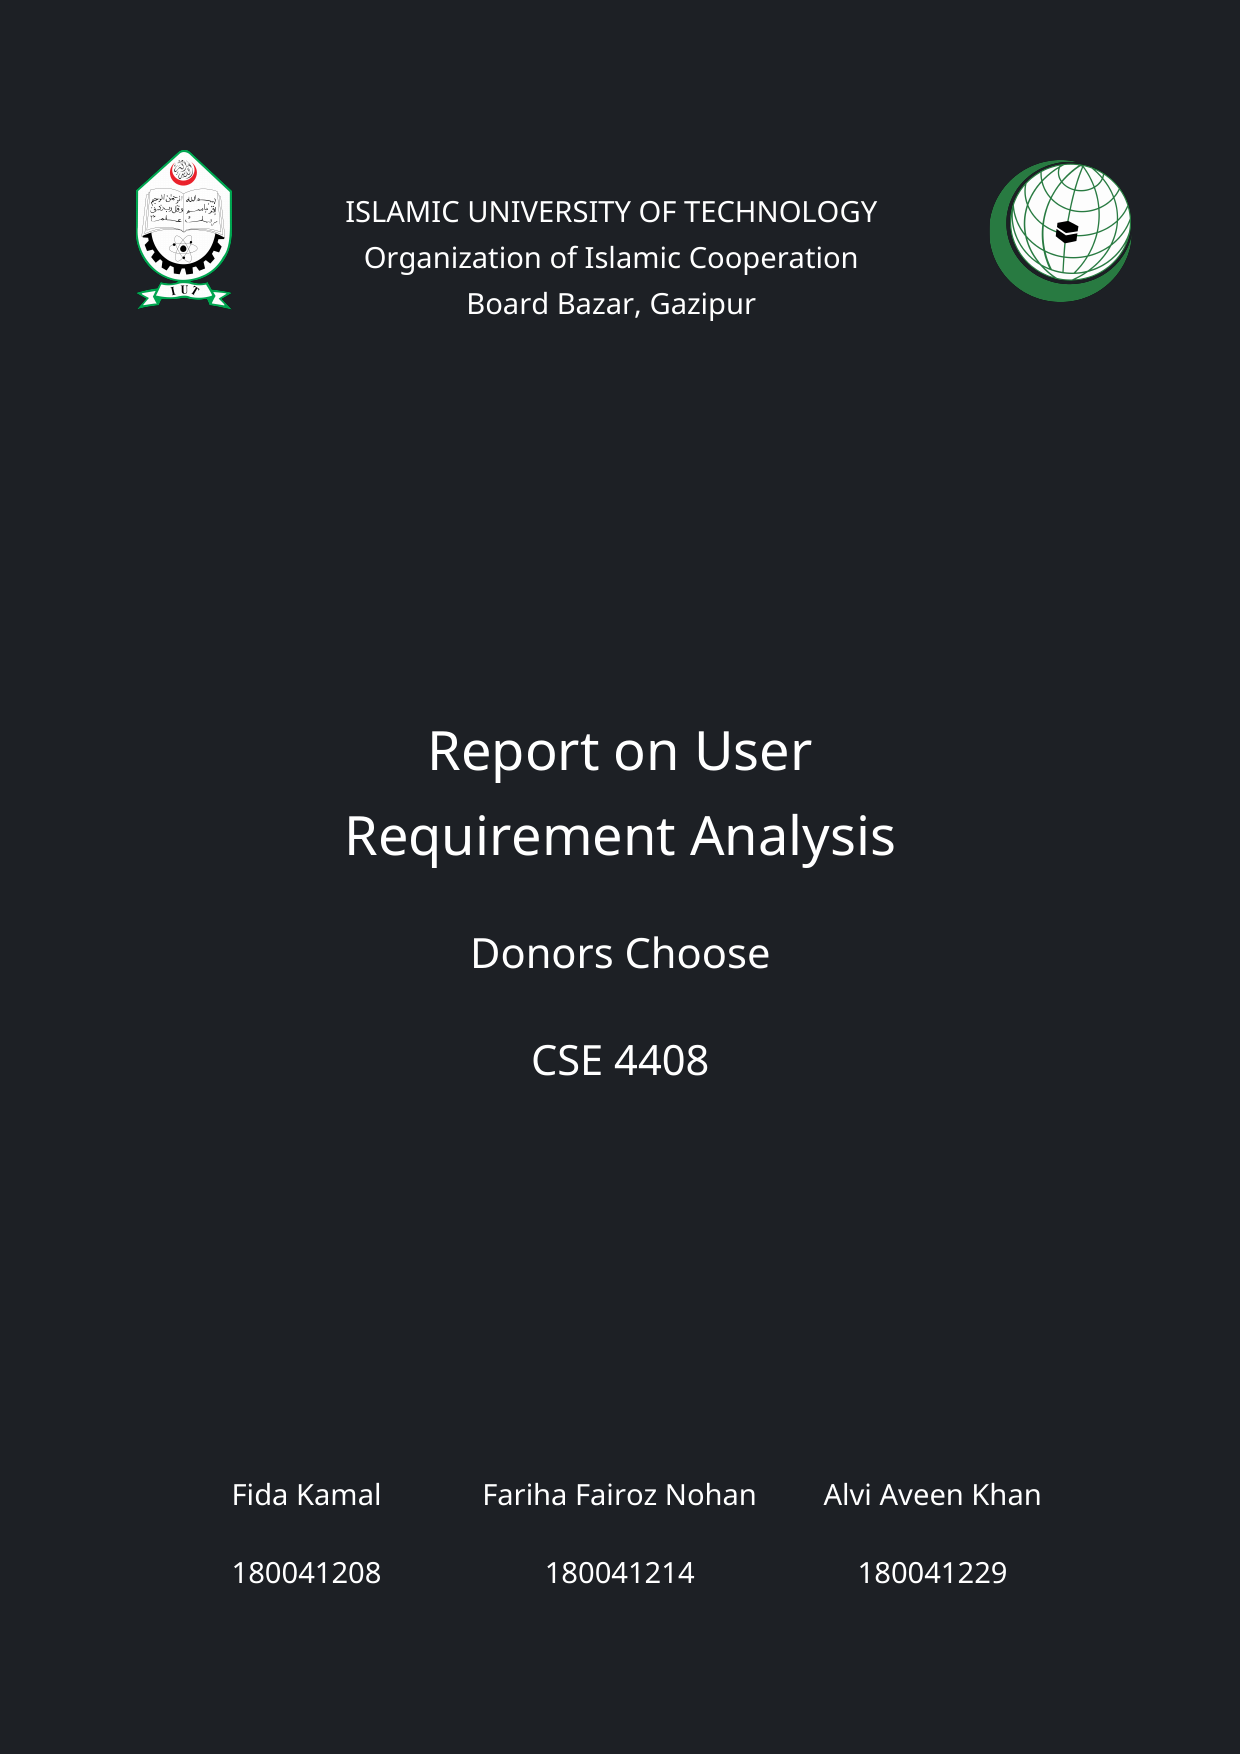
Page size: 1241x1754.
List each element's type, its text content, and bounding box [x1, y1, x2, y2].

picture [135, 150, 233, 310]
table_cell 180041208 [150, 1551, 463, 1593]
picture [989, 160, 1132, 302]
table_header Alvi Aveen Khan [776, 1474, 1089, 1551]
subtitle Donors Choose [150, 924, 1090, 980]
subtitle CSE 4408 [150, 1031, 1090, 1087]
table_header Fariha Fairoz Nohan [463, 1474, 776, 1551]
table_header ISLAMIC UNIVERSITY OF TECHNOLOGY Organization of Islamic Cooperation Board Bazar, Gazipur [124, 150, 1136, 367]
subtitle Report on User Requirement Analysis [150, 712, 1090, 871]
table_header Fida Kamal [150, 1474, 463, 1551]
table_cell 180041229 [776, 1551, 1089, 1593]
table_cell 180041214 [463, 1551, 776, 1593]
